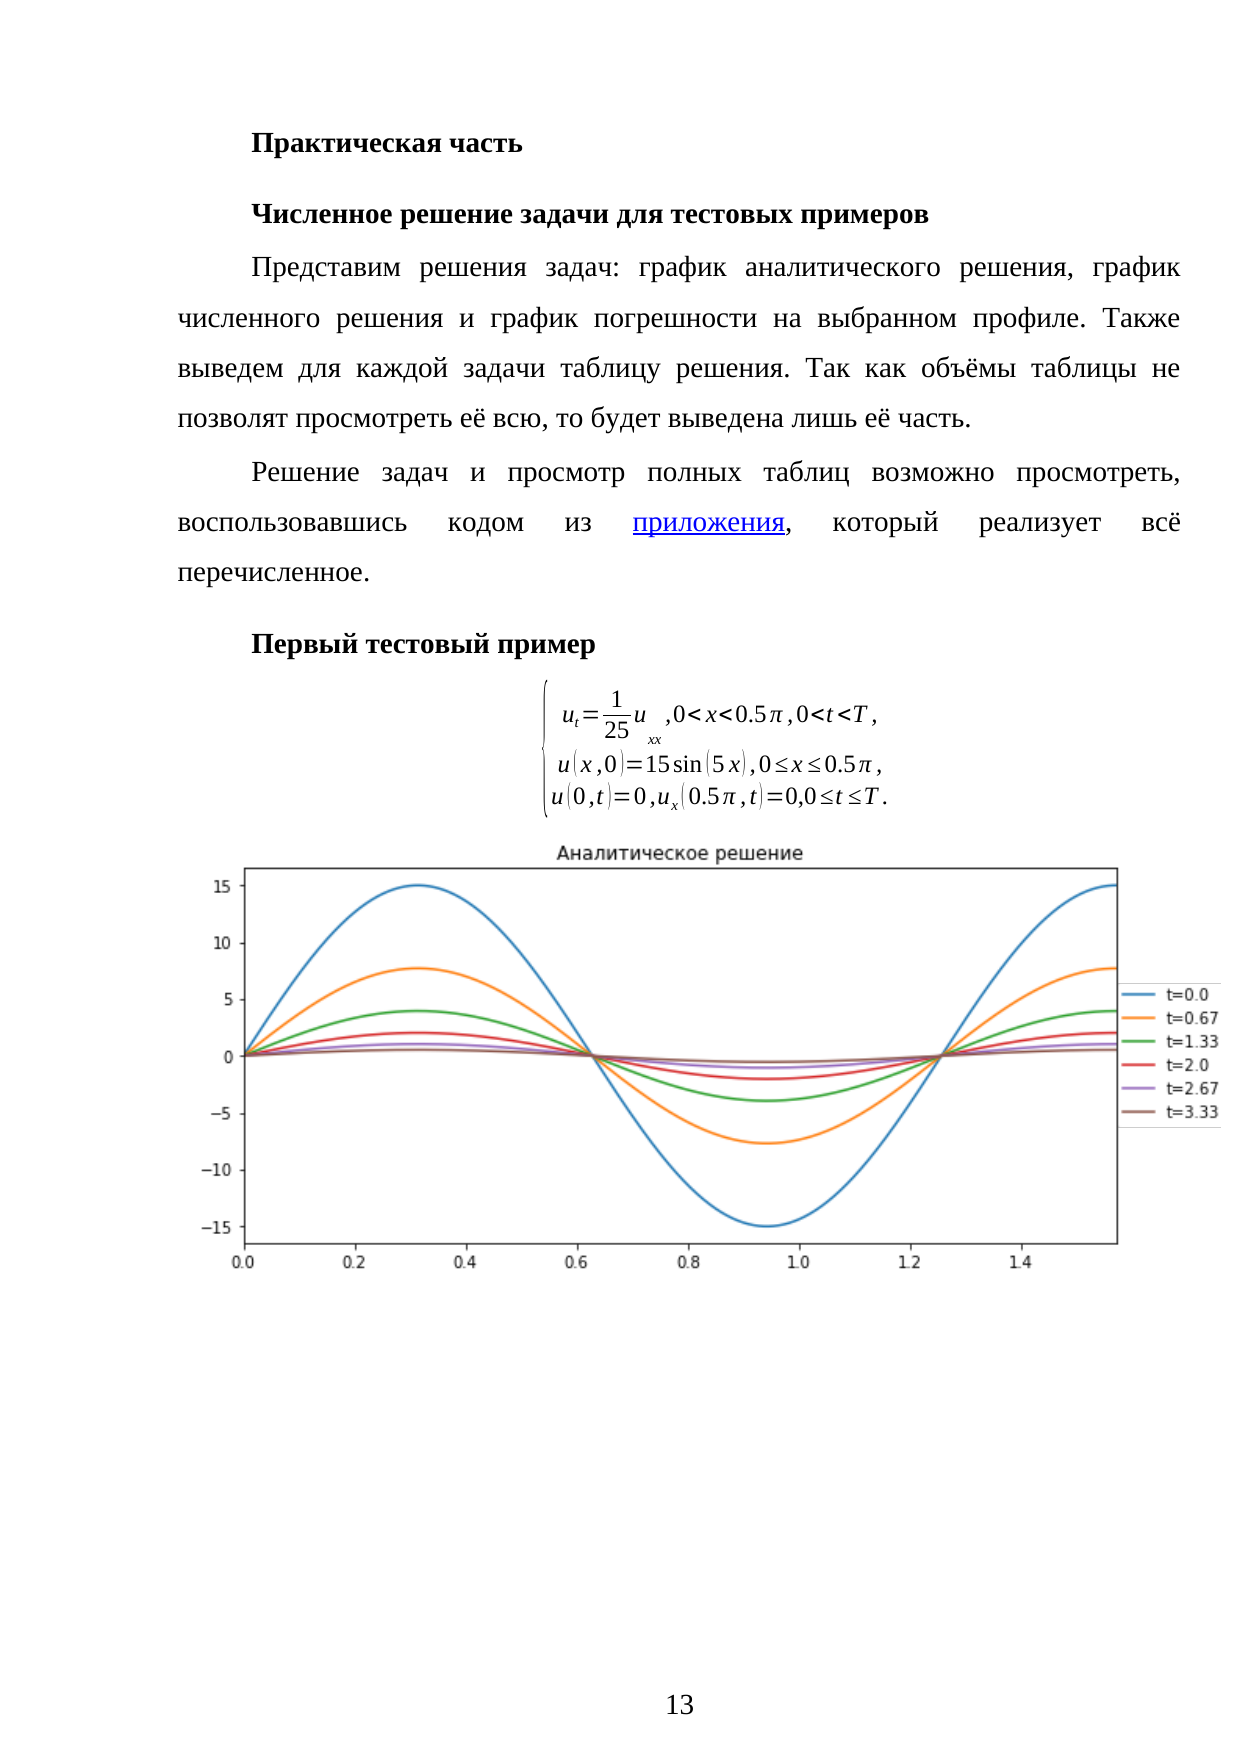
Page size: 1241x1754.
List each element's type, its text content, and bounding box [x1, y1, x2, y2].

subtitle Практическая часть [177, 125, 1181, 158]
picture [177, 836, 1221, 1292]
subtitle Численное решение задачи для тестовых примеров [177, 196, 1181, 230]
subtitle Первый тестовый пример [177, 626, 1181, 659]
text Представим решения задач: график аналитического решения, график численного решения и график погрешности на выбранном профиле. Также выведем для каждой задачи таблицу решения. Так как объёмы таблицы не позволят просмотреть её всю, то будет выведена лишь её часть. [177, 249, 1181, 434]
text Решение задач и просмотр полных таблиц возможно просмотреть, воспользовавшись кодом из приложения, который реализует всё перечисленное. [177, 454, 1181, 588]
